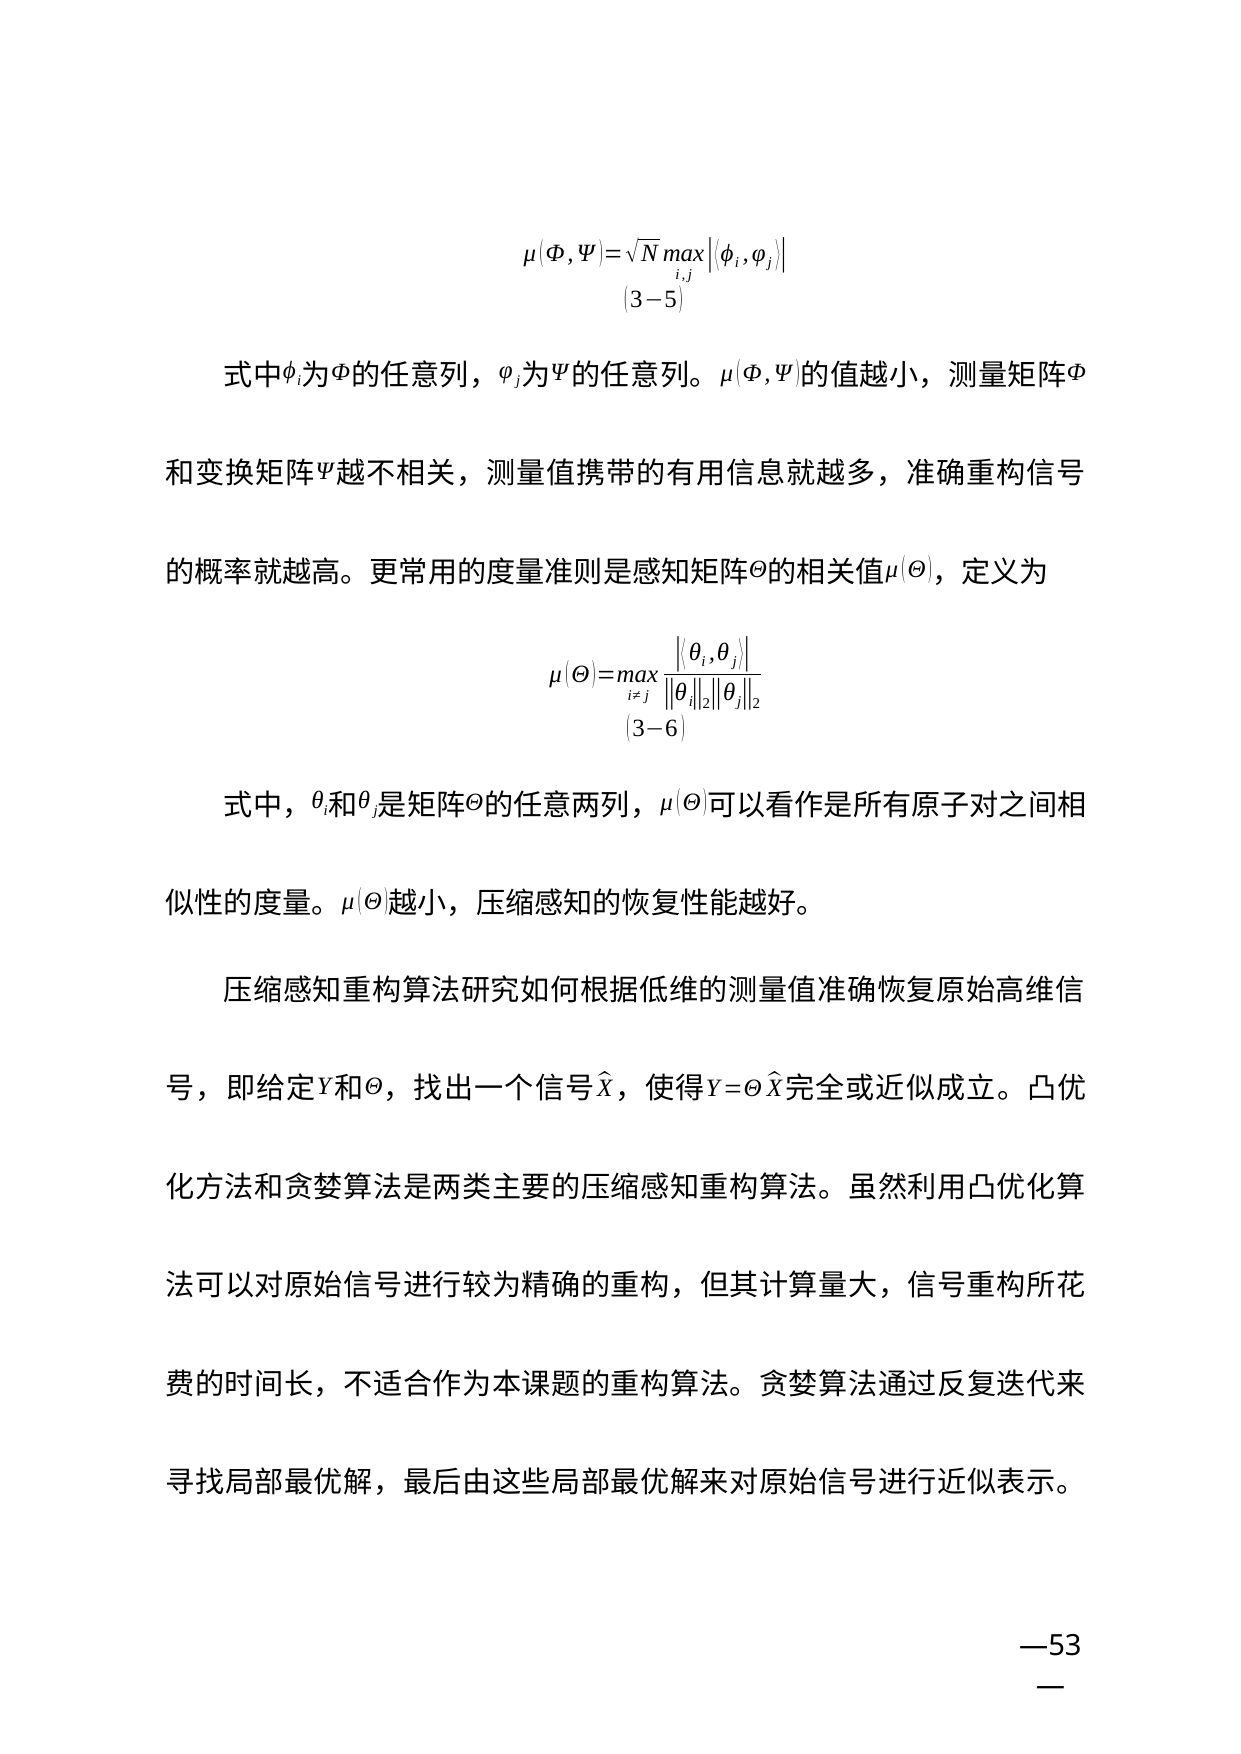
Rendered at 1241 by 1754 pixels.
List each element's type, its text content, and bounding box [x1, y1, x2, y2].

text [165, 955, 1087, 1513]
text 式中，和是矩阵的任意两列，可以看作是所有原子对之间相似性的度量。越小，压缩感知的恢复性能越好。 [165, 770, 1087, 934]
text 式中为的任意列，为的任意列。的值越小，测量矩阵和变换矩阵越不相关，测量值携带的有用信息就越多，准确重构信号的概率就越高。更常用的度量准则是感知矩阵的相关值，定义为 [165, 340, 1087, 602]
